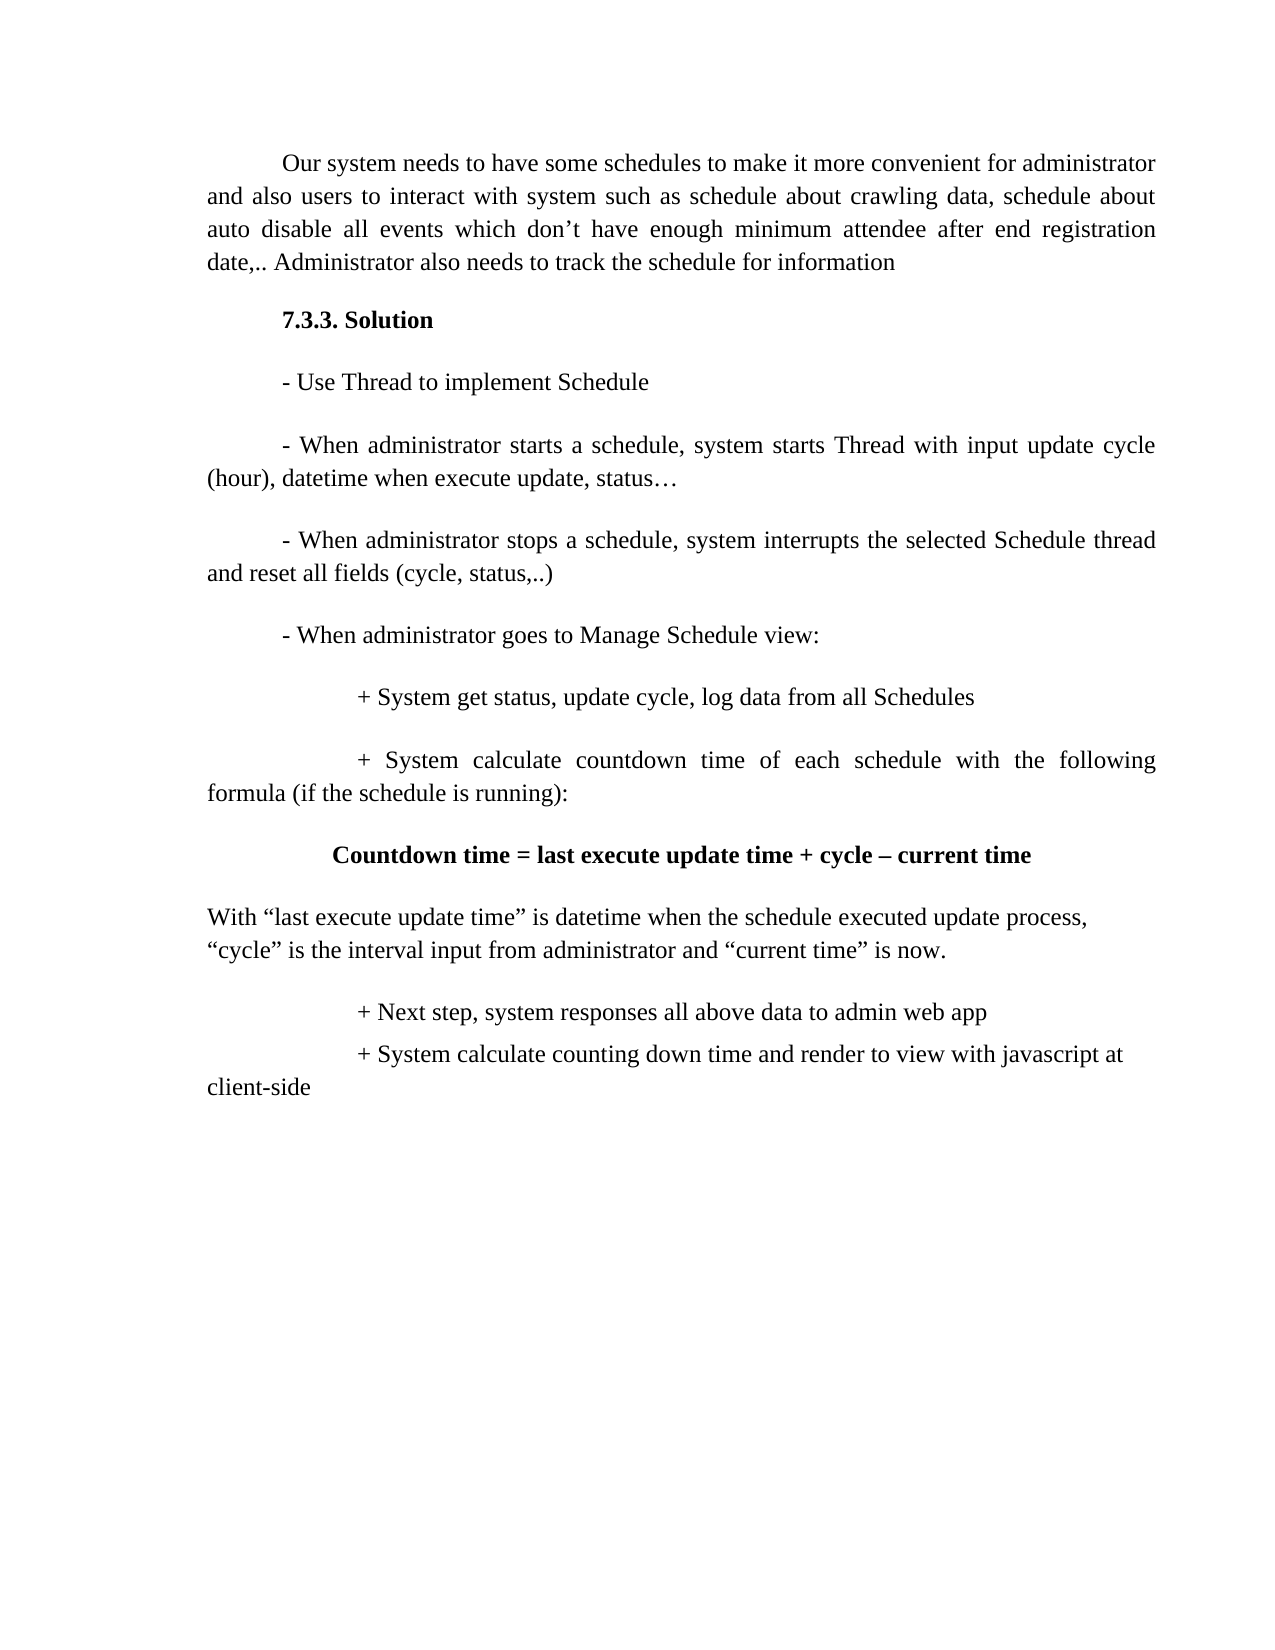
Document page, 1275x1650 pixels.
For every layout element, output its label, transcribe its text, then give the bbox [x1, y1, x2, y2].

text Our system needs to have some schedules to make it more convenient for administrator and also users to interact with system such as schedule about crawling data, schedule about auto disable all events which don’t have enough minimum attendee after end registration date,.. Administrator also needs to track the schedule for information [207, 148, 1157, 276]
text + System calculate countdown time of each schedule with the following formula (if the schedule is running): [207, 745, 1157, 806]
text + System calculate counting down time and render to view with javascript at client-side [207, 1039, 1157, 1100]
subtitle 7.3.3. Solution [207, 305, 1157, 333]
text - Use Thread to implement Schedule [207, 367, 1157, 396]
text Countdown time = last execute update time + cycle – current time [207, 840, 1157, 869]
text + Next step, system responses all above data to admin web app [207, 997, 1157, 1026]
text - When administrator stops a schedule, system interrupts the selected Schedule thread and reset all fields (cycle, status,..) [207, 525, 1157, 587]
text + System get status, update cycle, log data from all Schedules [207, 682, 1157, 711]
text - When administrator starts a schedule, system starts Thread with input update cycle (hour), datetime when execute update, status… [207, 430, 1157, 492]
text - When administrator goes to Manage Schedule view: [207, 620, 1157, 649]
text With “last execute update time” is datetime when the schedule executed update process, “cycle” is the interval input from administrator and “current time” is now. [207, 902, 1157, 964]
